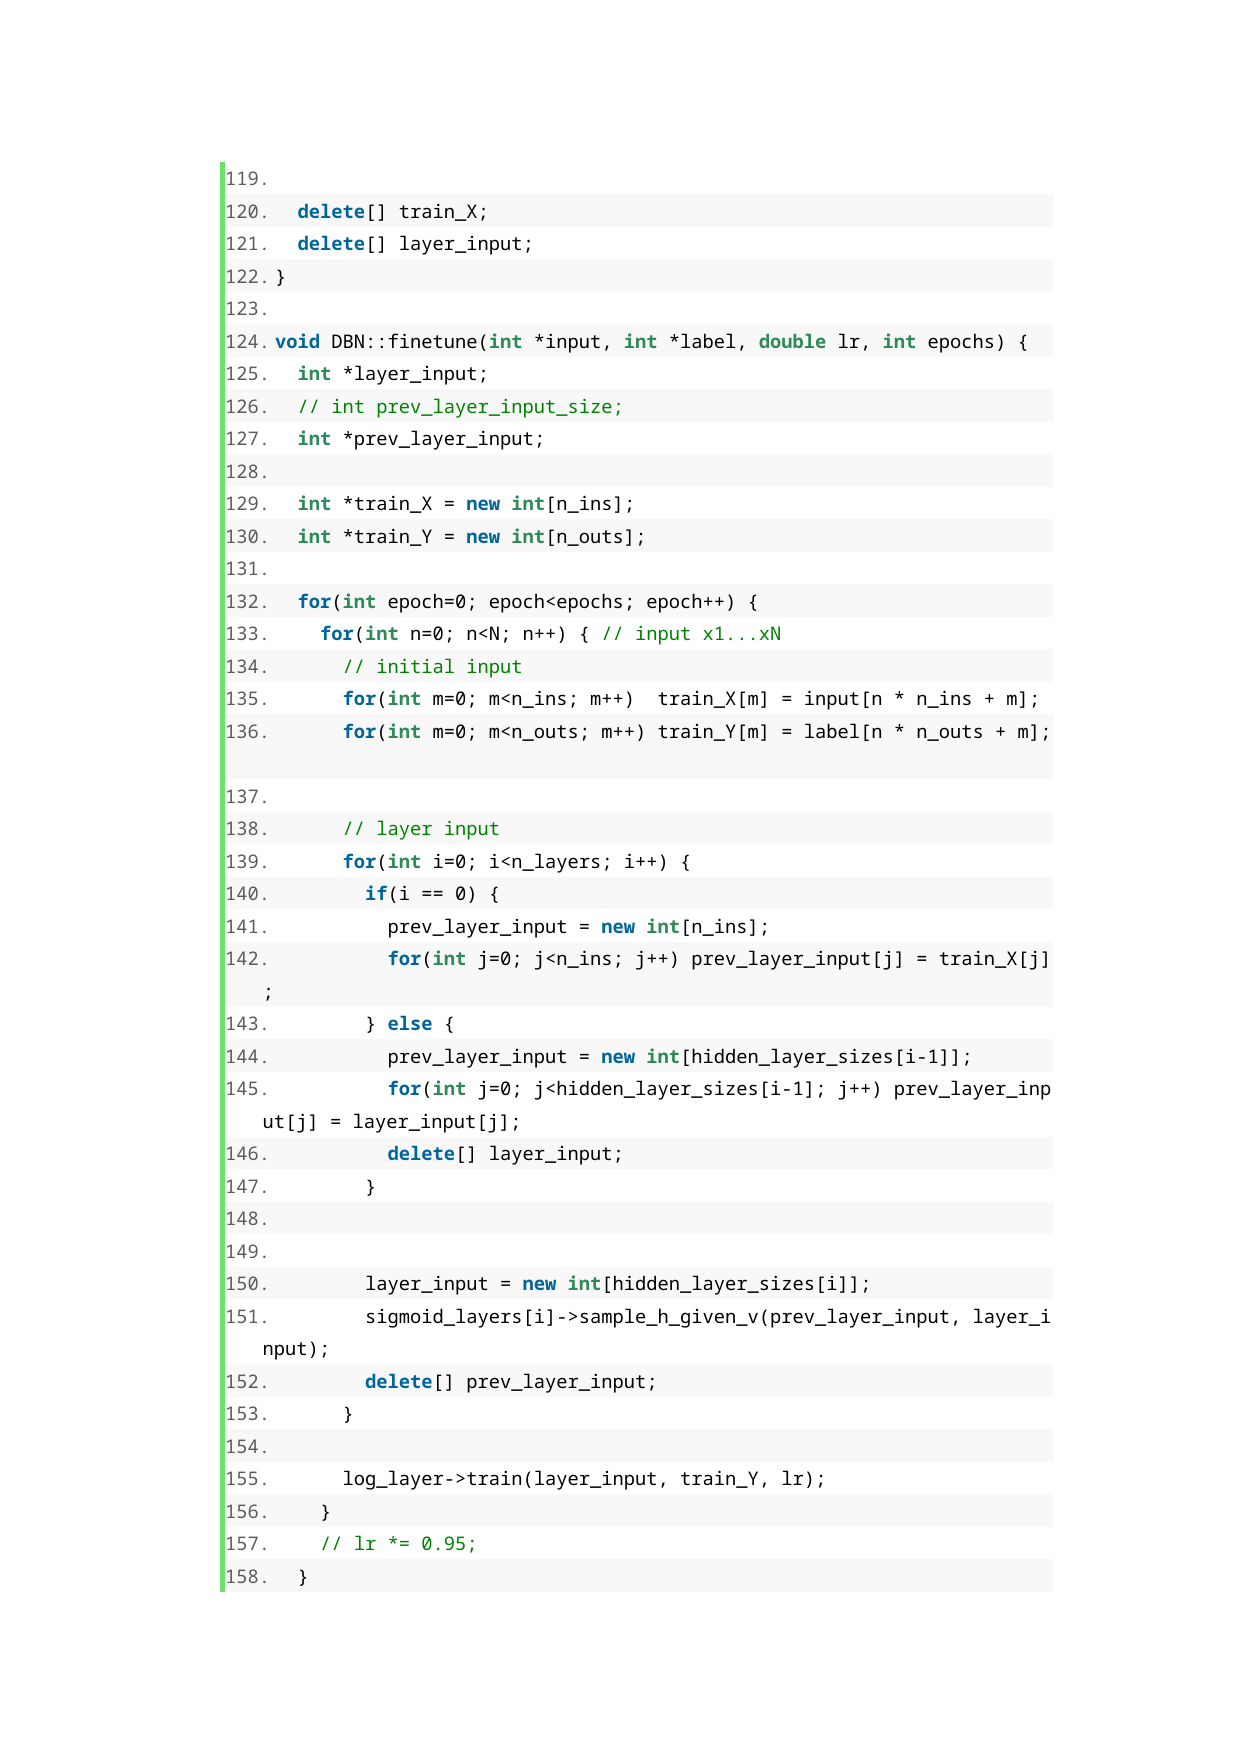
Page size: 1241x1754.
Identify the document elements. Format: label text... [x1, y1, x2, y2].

list // lr *= 0.95; [225, 1527, 1053, 1559]
list int *layer_input; [225, 357, 1053, 389]
list for(int epoch=0; epoch<epochs; epoch++) { [225, 584, 1053, 617]
list } [225, 259, 1053, 292]
list layer_input = new int[hidden_layer_sizes[i]]; [225, 1267, 1053, 1299]
list for(int n=0; n<N; n++) { // input x1...xN [225, 617, 1053, 649]
list // layer input [225, 812, 1053, 844]
list for(int m=0; m<n_outs; m++) train_Y[m] = label[n * n_outs + m]; [225, 714, 1053, 779]
list for(int i=0; i<n_layers; i++) { [225, 844, 1053, 877]
list int *train_Y = new int[n_outs]; [225, 519, 1053, 552]
list if(i == 0) { [225, 877, 1053, 909]
list int *train_X = new int[n_ins]; [225, 487, 1053, 519]
list delete[] prev_layer_input; [225, 1364, 1053, 1397]
list } [225, 1559, 1053, 1592]
list // initial input [225, 649, 1053, 682]
list } [225, 1169, 1053, 1202]
list sigmoid_layers[i]->sample_h_given_v(prev_layer_input, layer_input); [225, 1299, 1053, 1364]
list delete[] train_X; [225, 194, 1053, 227]
list } [225, 1494, 1053, 1527]
list for(int j=0; j<hidden_layer_sizes[i-1]; j++) prev_layer_input[j] = layer_input[j]; [225, 1072, 1053, 1137]
list delete[] layer_input; [225, 1137, 1053, 1169]
list prev_layer_input = new int[n_ins]; [225, 909, 1053, 942]
list log_layer->train(layer_input, train_Y, lr); [225, 1462, 1053, 1494]
list for(int m=0; m<n_ins; m++) train_X[m] = input[n * n_ins + m]; [225, 682, 1053, 714]
list delete[] layer_input; [225, 227, 1053, 259]
list int *prev_layer_input; [225, 422, 1053, 454]
list for(int j=0; j<n_ins; j++) prev_layer_input[j] = train_X[j]; [225, 942, 1053, 1007]
list } [225, 1397, 1053, 1429]
list prev_layer_input = new int[hidden_layer_sizes[i-1]]; [225, 1039, 1053, 1072]
list // int prev_layer_input_size; [225, 389, 1053, 422]
list void DBN::finetune(int *input, int *label, double lr, int epochs) { [225, 324, 1053, 357]
list } else { [225, 1007, 1053, 1039]
